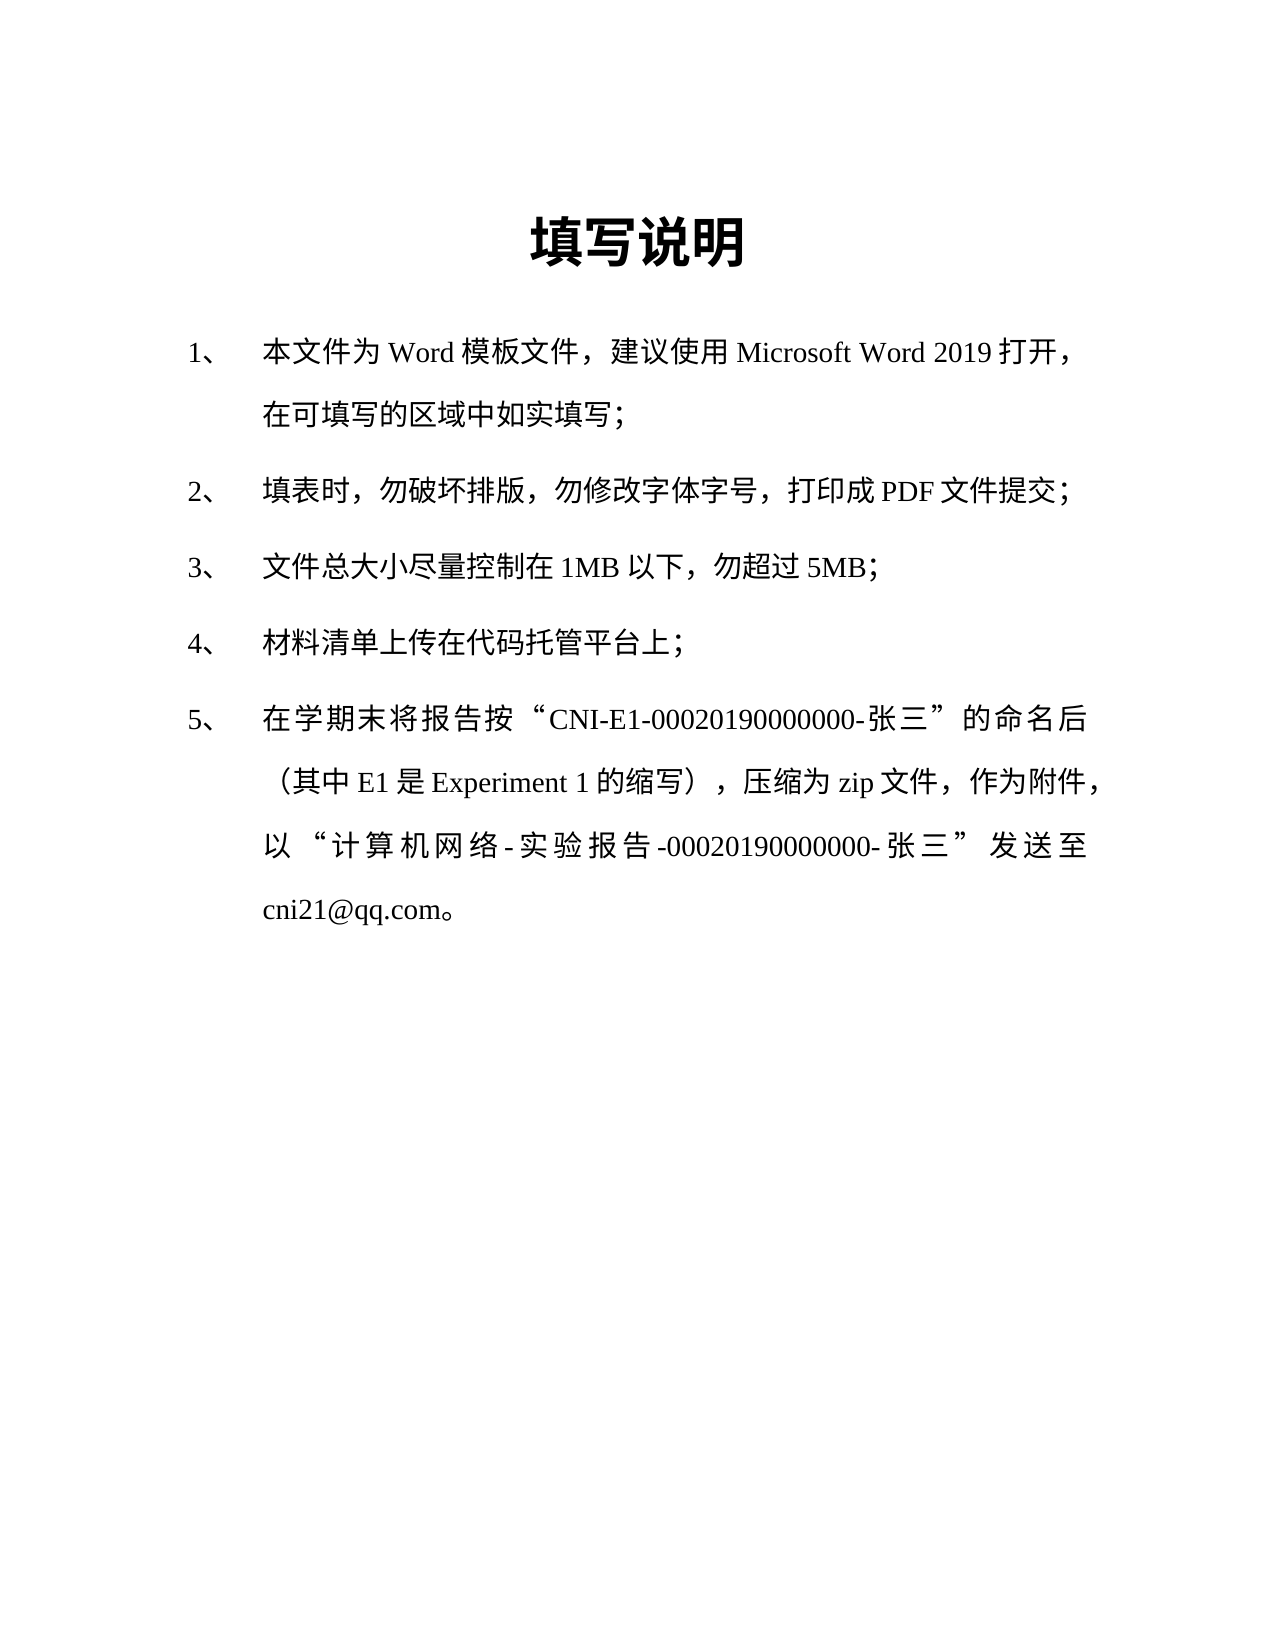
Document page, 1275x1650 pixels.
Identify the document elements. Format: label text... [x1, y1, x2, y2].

list 在学期末将报告按“CNI-E1-00020190000000-张三”的命名后（其中E1是Experiment 1的缩写），压缩为zip文件，作为附件，以“计算机网络-实验报告-00020190000000-张三”发送至cni21@qq.com。 [187, 696, 1087, 928]
list 文件总大小尽量控制在1MB以下，勿超过5MB； [187, 544, 1087, 586]
list 材料清单上传在代码托管平台上； [187, 620, 1087, 662]
list 本文件为Word模板文件，建议使用Microsoft Word 2019打开，在可填写的区域中如实填写； [187, 328, 1087, 434]
list 填表时，勿破坏排版，勿修改字体字号，打印成PDF文件提交； [187, 468, 1087, 510]
subtitle 填写说明 [187, 200, 1087, 278]
